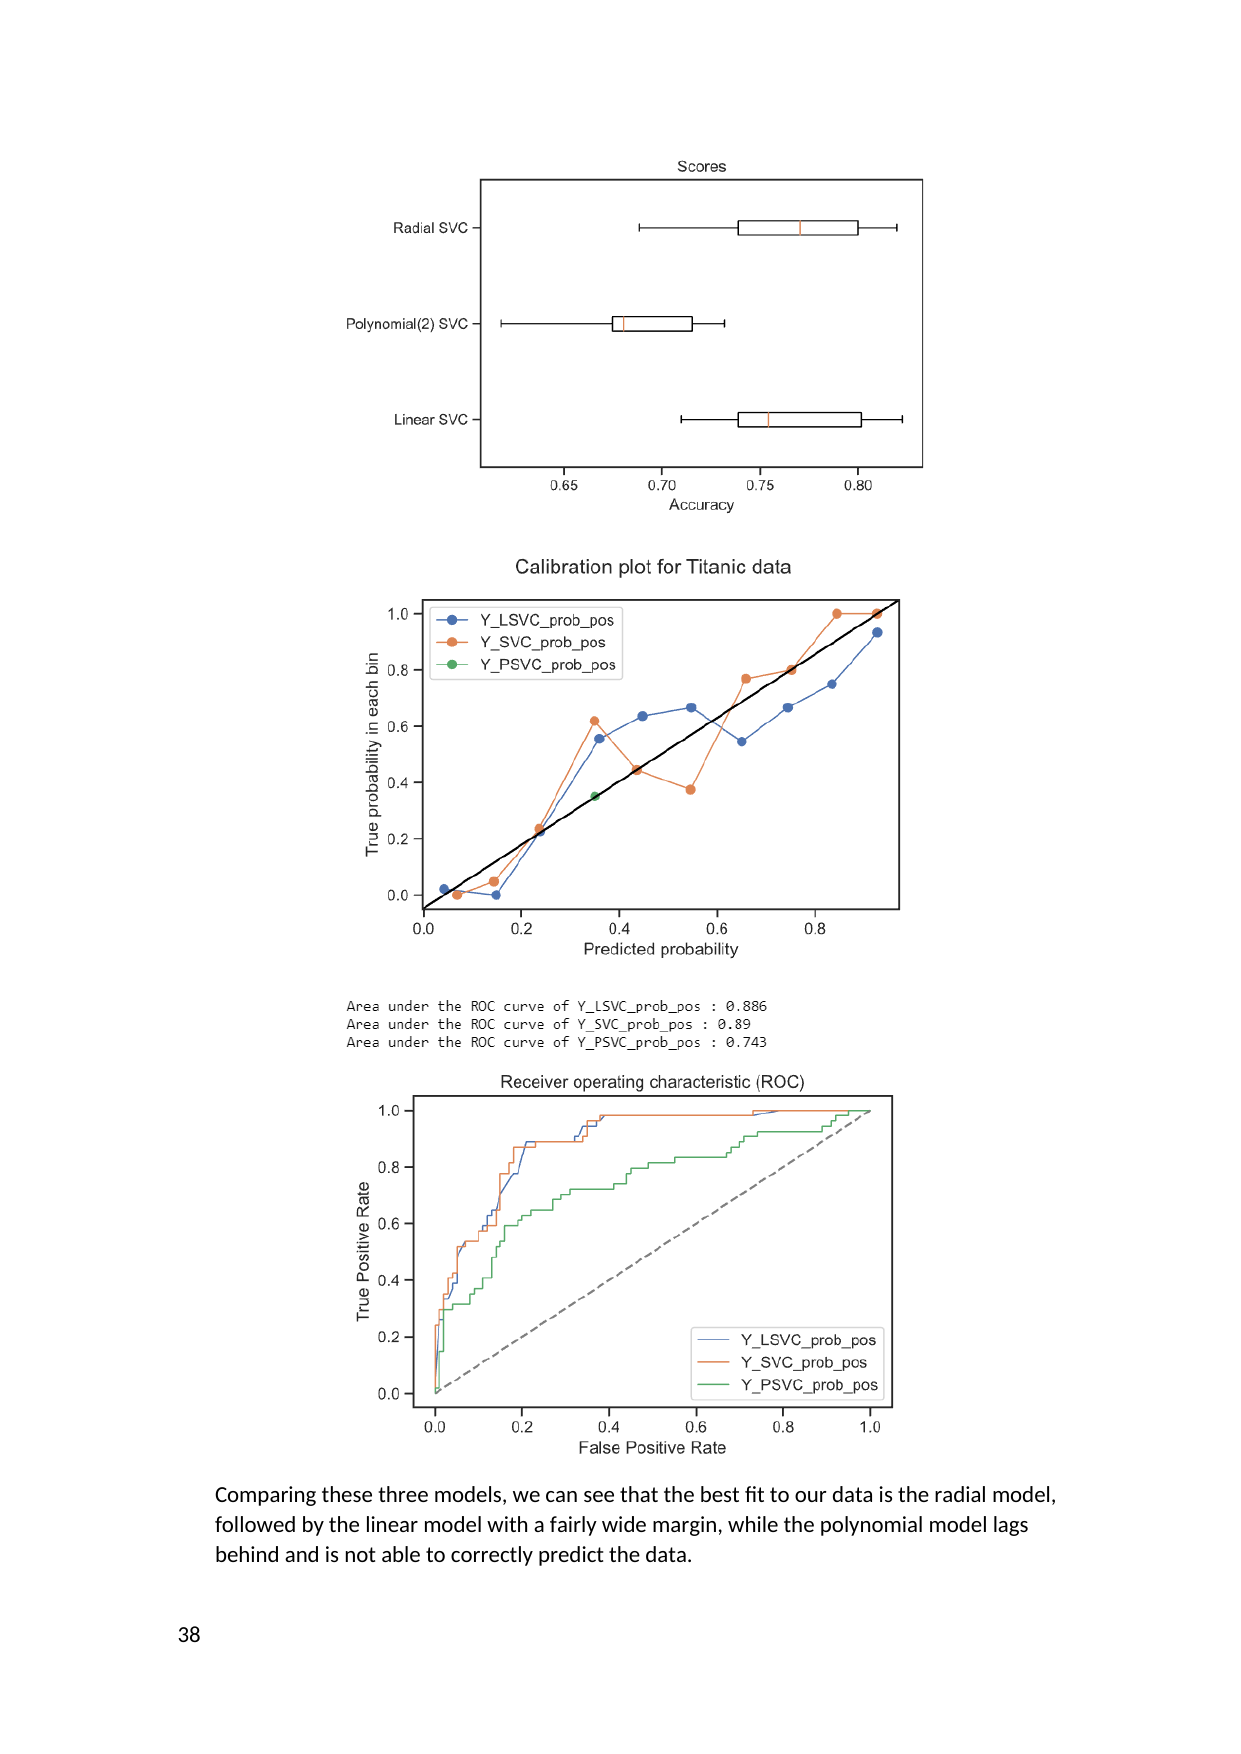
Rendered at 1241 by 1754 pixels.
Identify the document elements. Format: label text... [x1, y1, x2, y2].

text Comparing these three models, we can see that the best fit to our data is the radial model, followed by the linear model with a fairly wide margin, while the polynomial model lags behind and is not able to correctly predict the data. [215, 1480, 1063, 1569]
picture [334, 147, 944, 532]
picture [351, 550, 927, 973]
picture [339, 991, 939, 1462]
